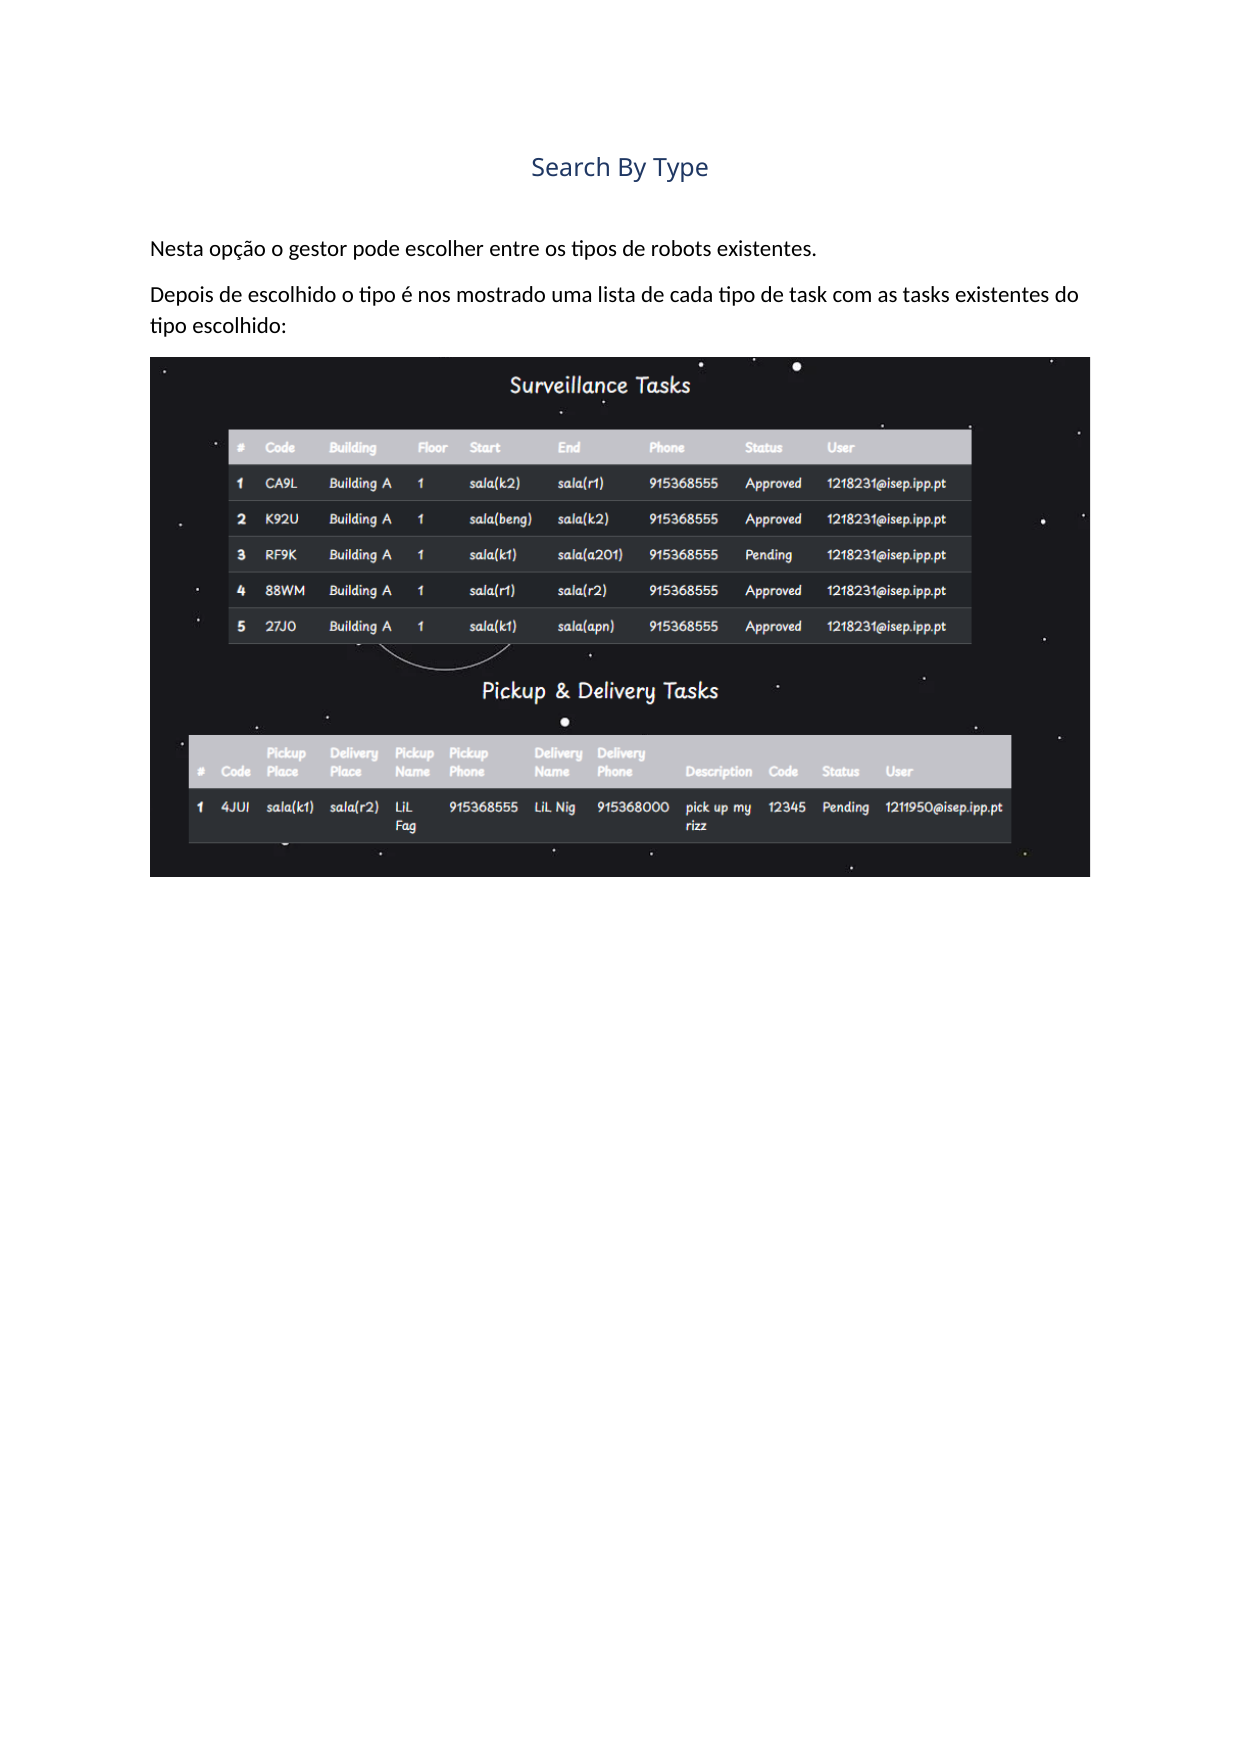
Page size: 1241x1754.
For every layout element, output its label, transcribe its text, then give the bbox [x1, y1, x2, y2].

picture [150, 357, 1091, 877]
subtitle Search By Type [150, 150, 1090, 184]
text Depois de escolhido o tipo é nos mostrado uma lista de cada tipo de task com as tasks existentes do tipo escolhido: [150, 281, 1090, 339]
text Nesta opção o gestor pode escolher entre os tipos de robots existentes. [150, 234, 1090, 262]
